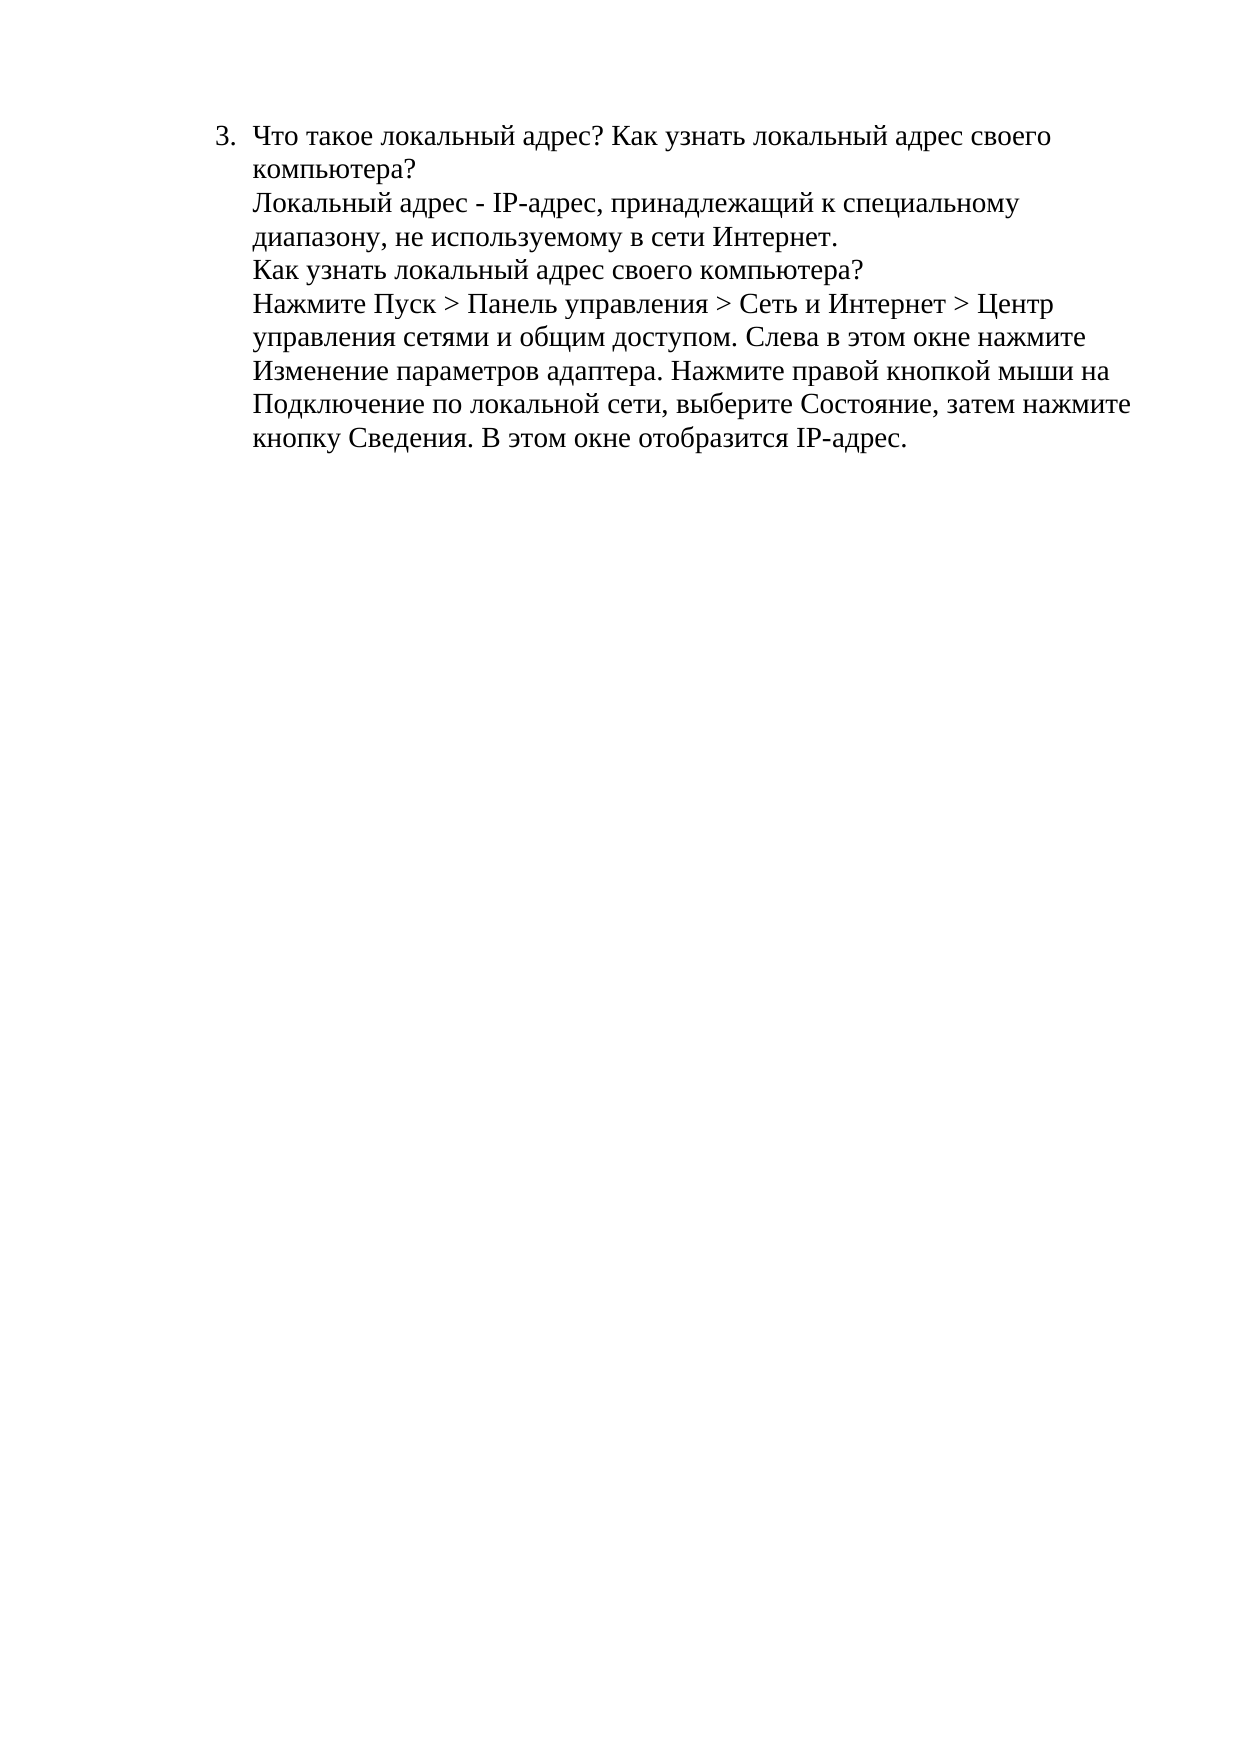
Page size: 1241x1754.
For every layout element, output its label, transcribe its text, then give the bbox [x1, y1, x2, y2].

list Что такое локальный адрес? Как узнать локальный адрес своего компьютера? [215, 118, 1152, 185]
list Локальный адрес - IP-адрес, принадлежащий к специальному диапазону, не используемому в сети Интернет. [252, 185, 492, 219]
list Как узнать локальный адрес своего компьютера? [252, 252, 1152, 286]
list Нажмите Пуск > Панель управления > Сеть и Интернет > Центр управления сетями и общим доступом. Слева в этом окне нажмите Изменение параметров адаптера. Нажмите правой кнопкой мыши на Подключение по локальной сети, выберите Состояние, затем нажмите кнопку Сведения. В этом окне отобразится IP-адрес. [907, 286, 1152, 453]
list Локальный адрес - IP-адрес, принадлежащий к специальному диапазону, не используемому в сети Интернет. [845, 185, 1152, 252]
